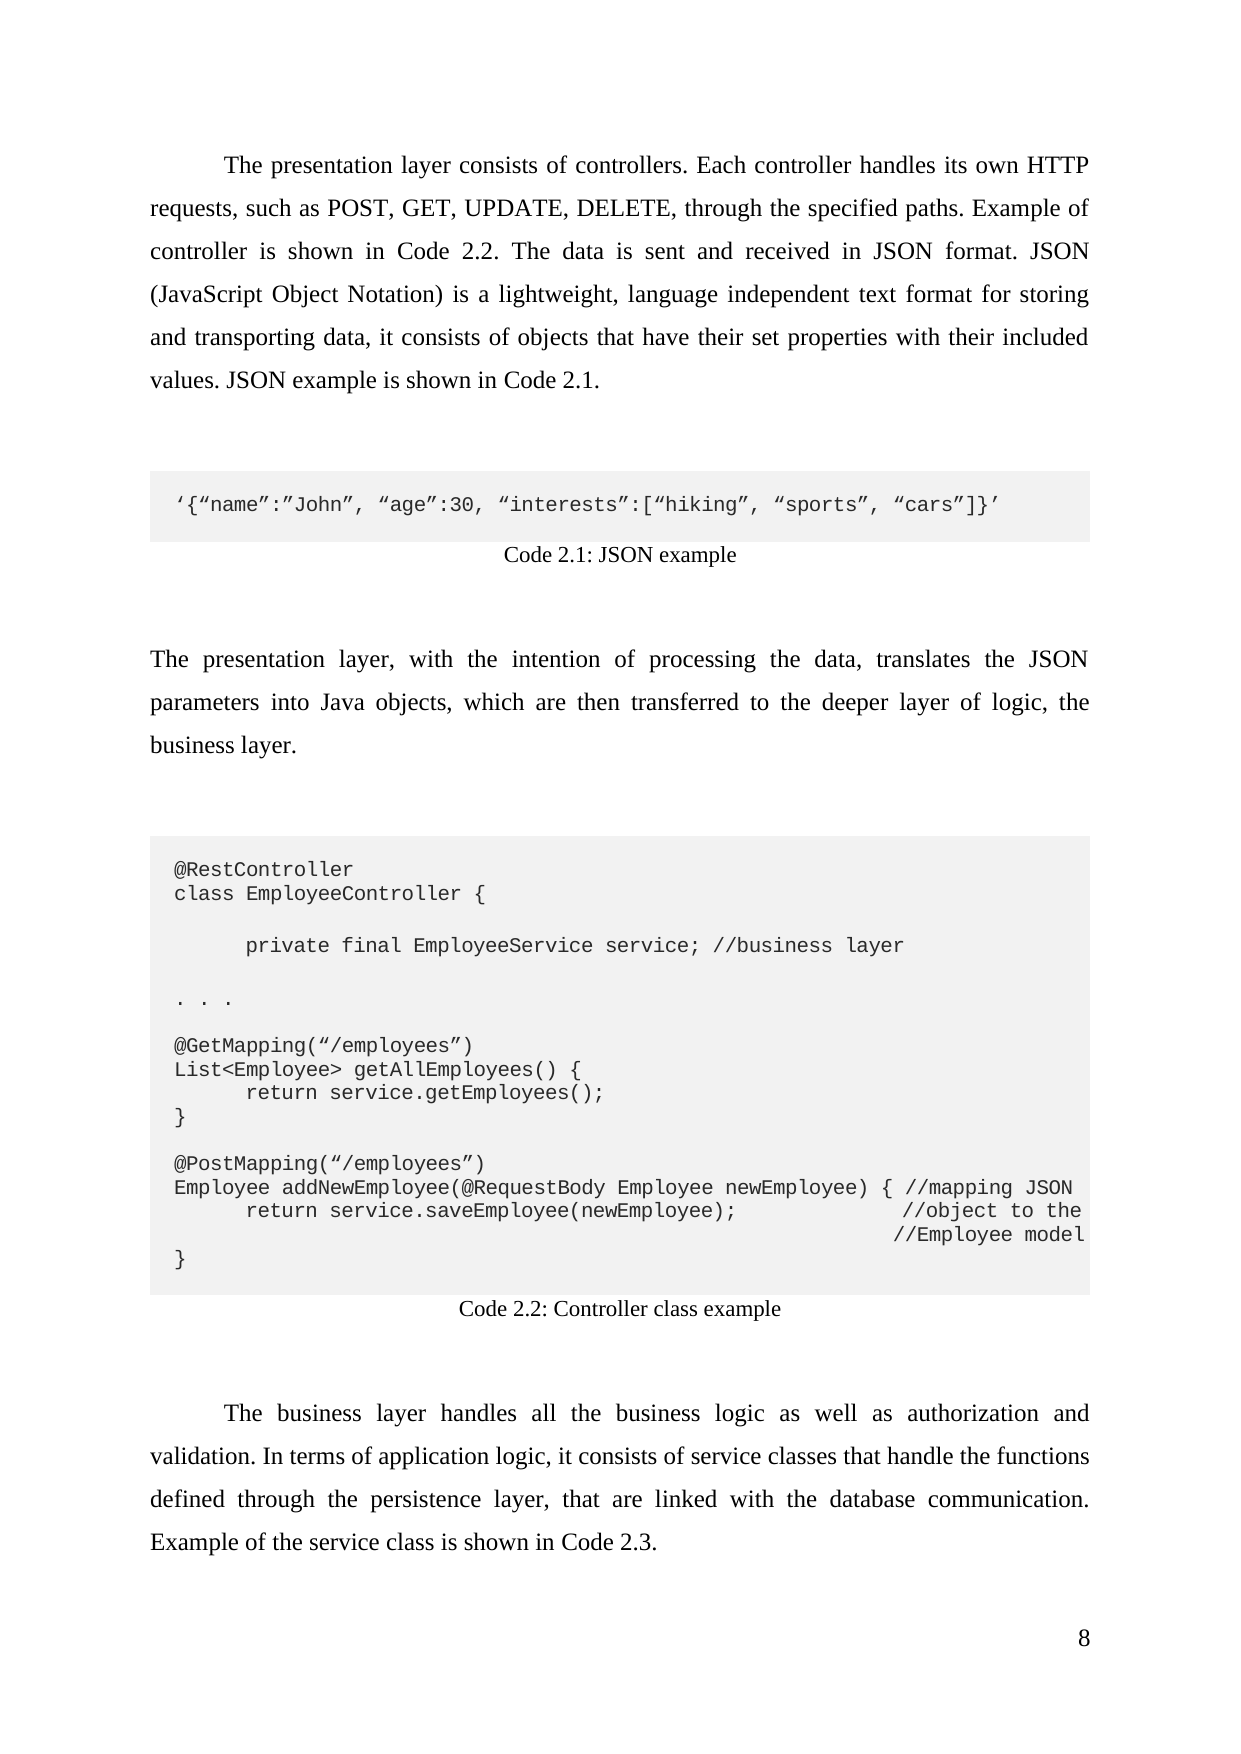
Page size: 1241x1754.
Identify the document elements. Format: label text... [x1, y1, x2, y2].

text @RestController [150, 859, 1090, 883]
text @GetMapping(“/employees”) [150, 1035, 1090, 1059]
text private final EmployeeService service; //business layer [150, 935, 1090, 959]
text The business layer handles all the business logic as well as authorization and validation. In terms of application logic, it consists of service classes that handle the functions defined through the persistence layer, that are linked with the database communication. Example of the service class is shown in Code 2.3. [150, 1398, 1090, 1556]
text List<Employee> getAllEmployees() { [150, 1059, 1090, 1082]
text class EmployeeController { [150, 883, 1090, 907]
text return service.saveEmployee(newEmployee); //object to the [150, 1201, 1090, 1224]
text //Employee model [150, 1224, 1090, 1248]
text The presentation layer, with the intention of processing the data, translates the JSON parameters into Java objects, which are then transferred to the deeper layer of logic, the business layer. [150, 644, 1090, 759]
text return service.getEmployees(); [150, 1082, 1090, 1106]
text . . . [150, 988, 1090, 1011]
text Employee addNewEmployee(@RequestBody Employee newEmployee) { //mapping JSON [150, 1177, 1090, 1201]
text The presentation layer consists of controllers. Each controller handles its own HTTP requests, such as POST, GET, UPDATE, DELETE, through the specified paths. Example of controller is shown in Code 2.2. The data is sent and received in JSON format. JSON (JavaScript Object Notation) is a lightweight, language independent text format for storing and transporting data, it consists of objects that have their set properties with their included values. JSON example is shown in Code 2.1. [150, 150, 1090, 394]
text ‘{“name”:”John”, “age”:30, “interests”:[“hiking”, “sports”, “cars”]}’ [150, 494, 1090, 518]
text Code 2.2: Controller class example [150, 1295, 1090, 1321]
text } [150, 1106, 1090, 1129]
text @PostMapping(“/employees”) [150, 1153, 1090, 1177]
text Code 2.1: JSON example [150, 542, 1090, 568]
text } [150, 1248, 1090, 1271]
